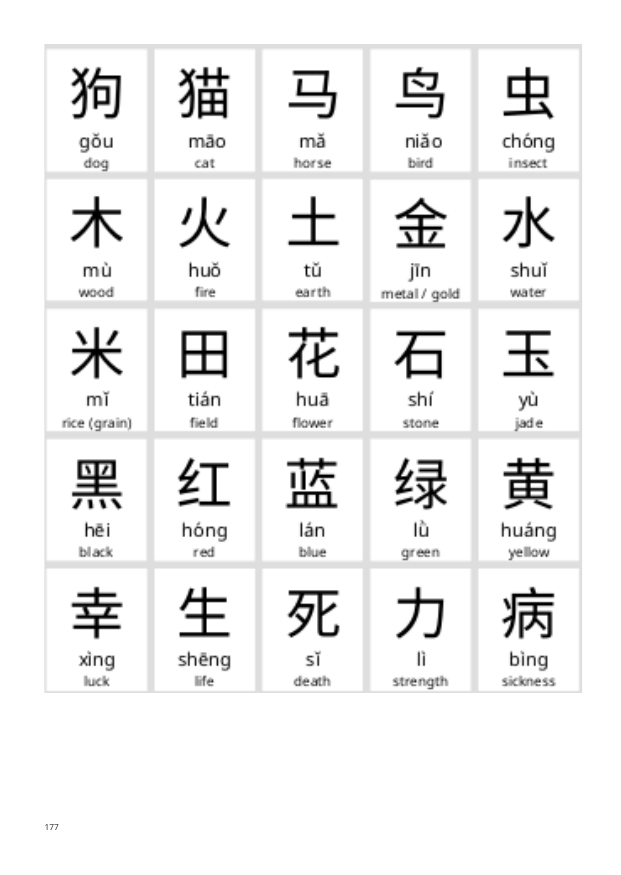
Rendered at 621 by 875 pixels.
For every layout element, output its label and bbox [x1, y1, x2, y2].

picture [44, 44, 583, 693]
